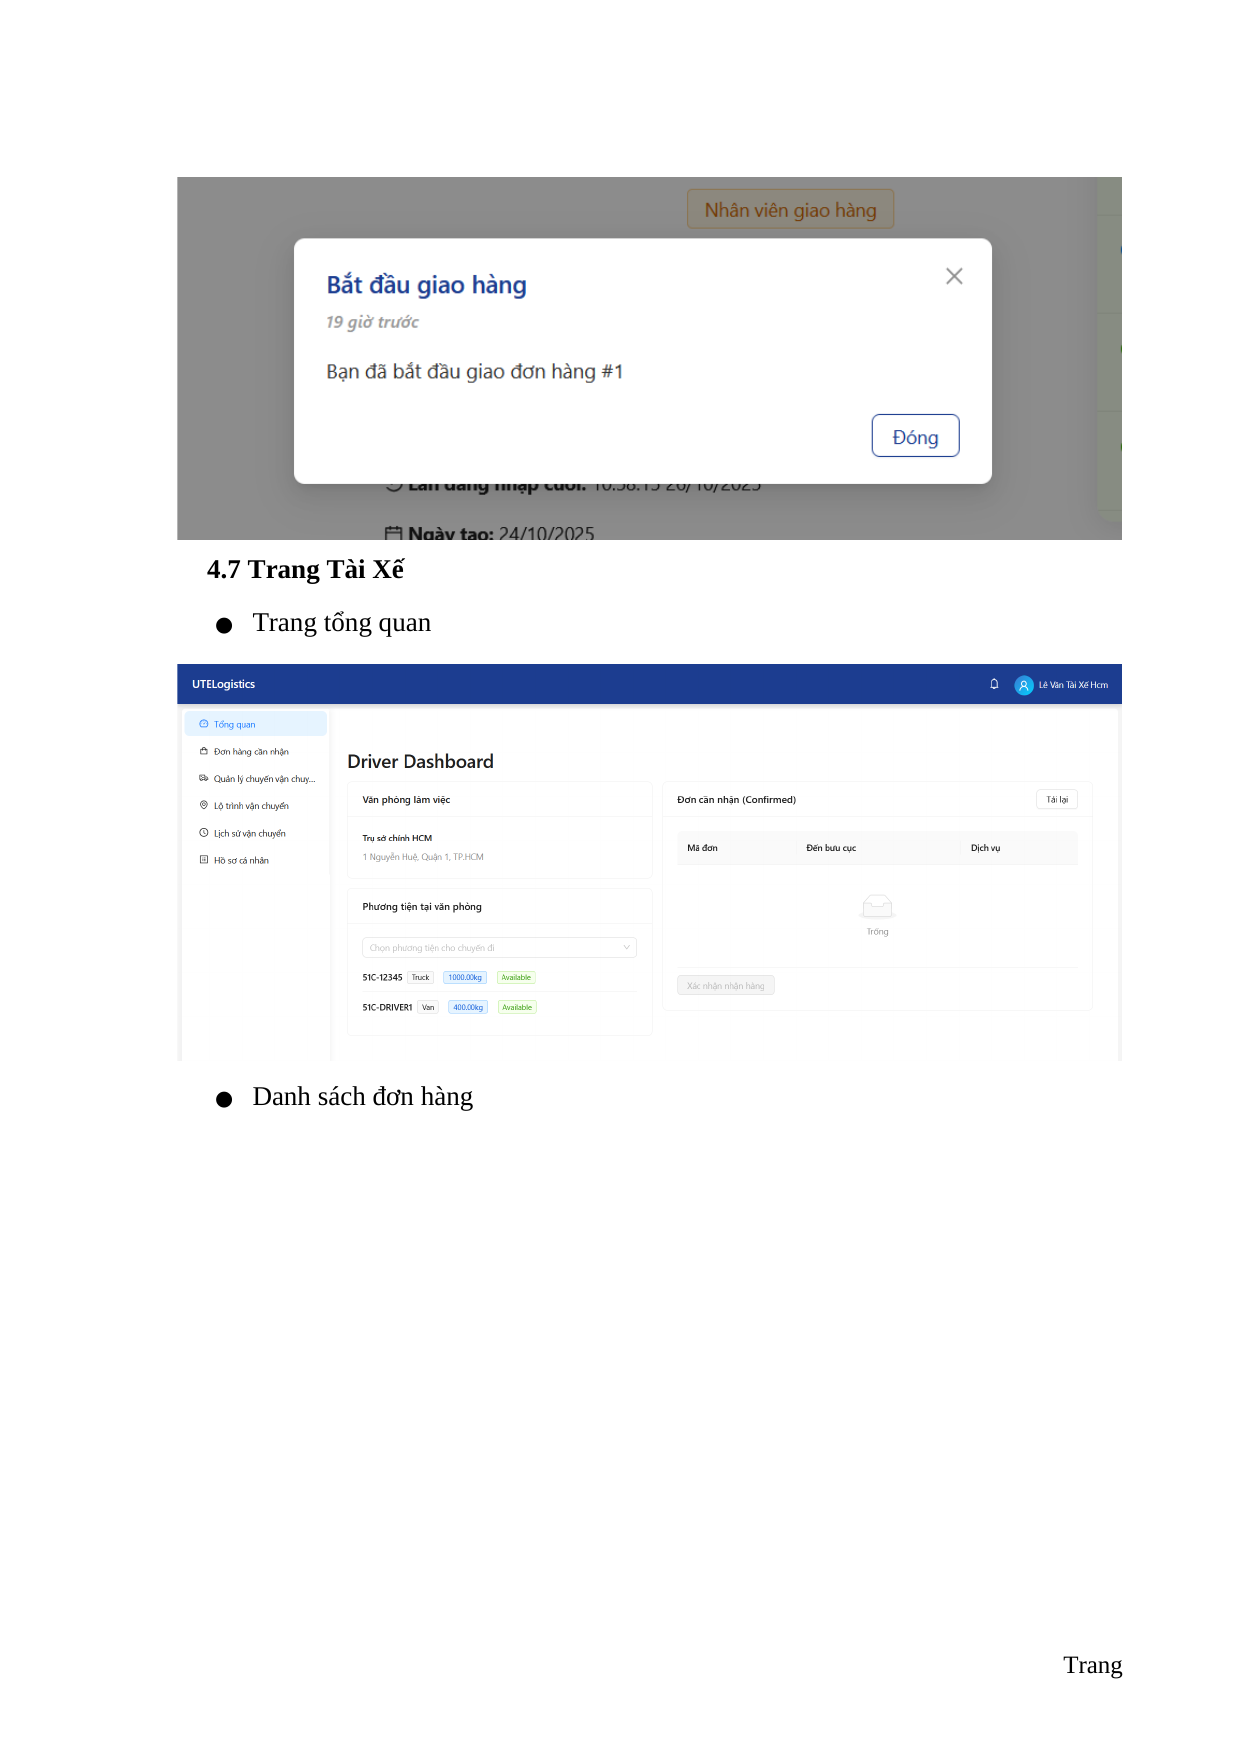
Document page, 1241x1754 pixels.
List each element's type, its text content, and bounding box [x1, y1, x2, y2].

subtitle 4.7 Trang Tài Xế [177, 554, 1122, 585]
list Trang tổng quan [215, 600, 1122, 643]
picture [177, 664, 1122, 1061]
picture [177, 177, 1122, 540]
list Danh sách đơn hàng [215, 1074, 1122, 1117]
